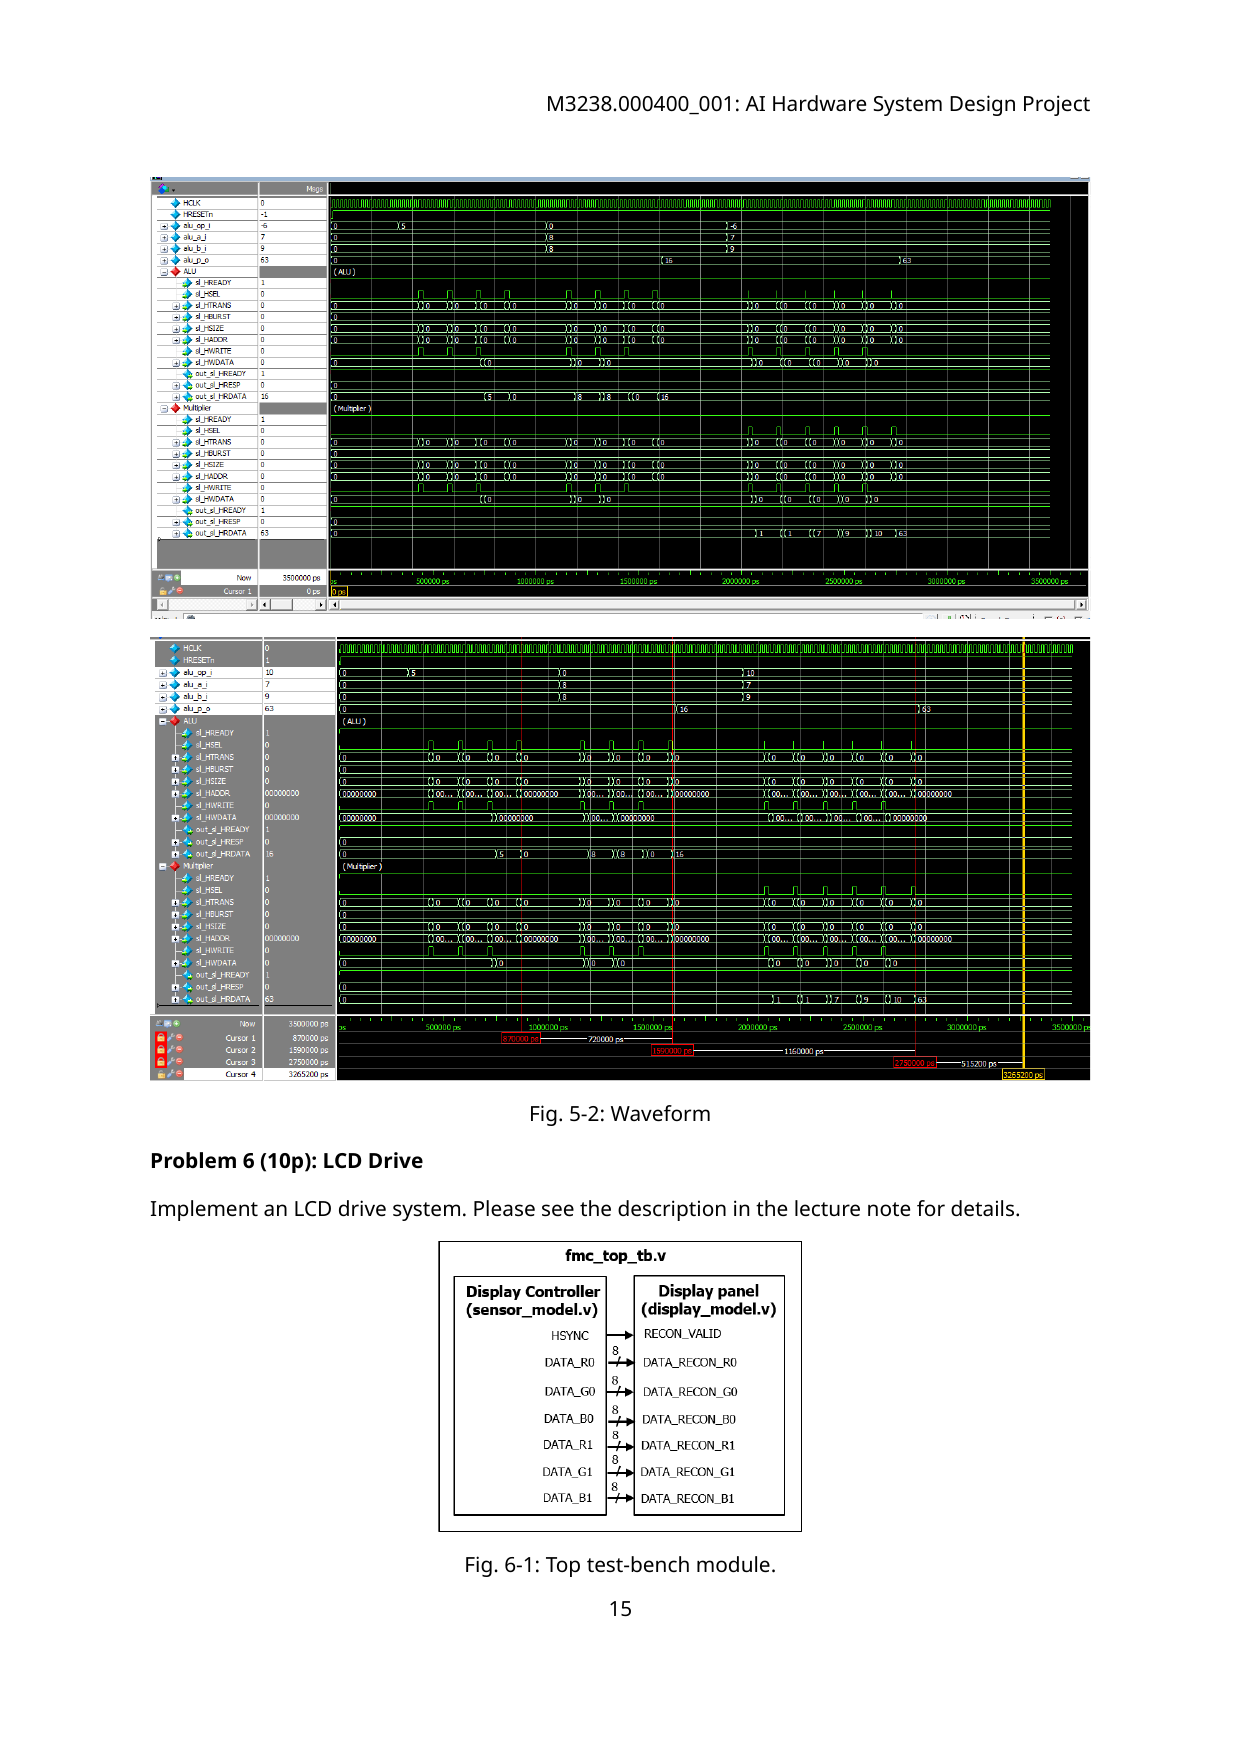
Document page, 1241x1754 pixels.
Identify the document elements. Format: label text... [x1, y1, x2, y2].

text Problem 6 (10p): LCD Drive [150, 1146, 1090, 1175]
picture [150, 177, 1091, 619]
text Fig. 6-1: Top test-bench module. [150, 1550, 1090, 1579]
picture [150, 637, 1091, 1081]
picture [438, 1241, 802, 1532]
text Fig. 5-2: Waveform [150, 1099, 1090, 1127]
text Implement an LCD drive system. Please see the description in the lecture note for details. [150, 1194, 1090, 1222]
